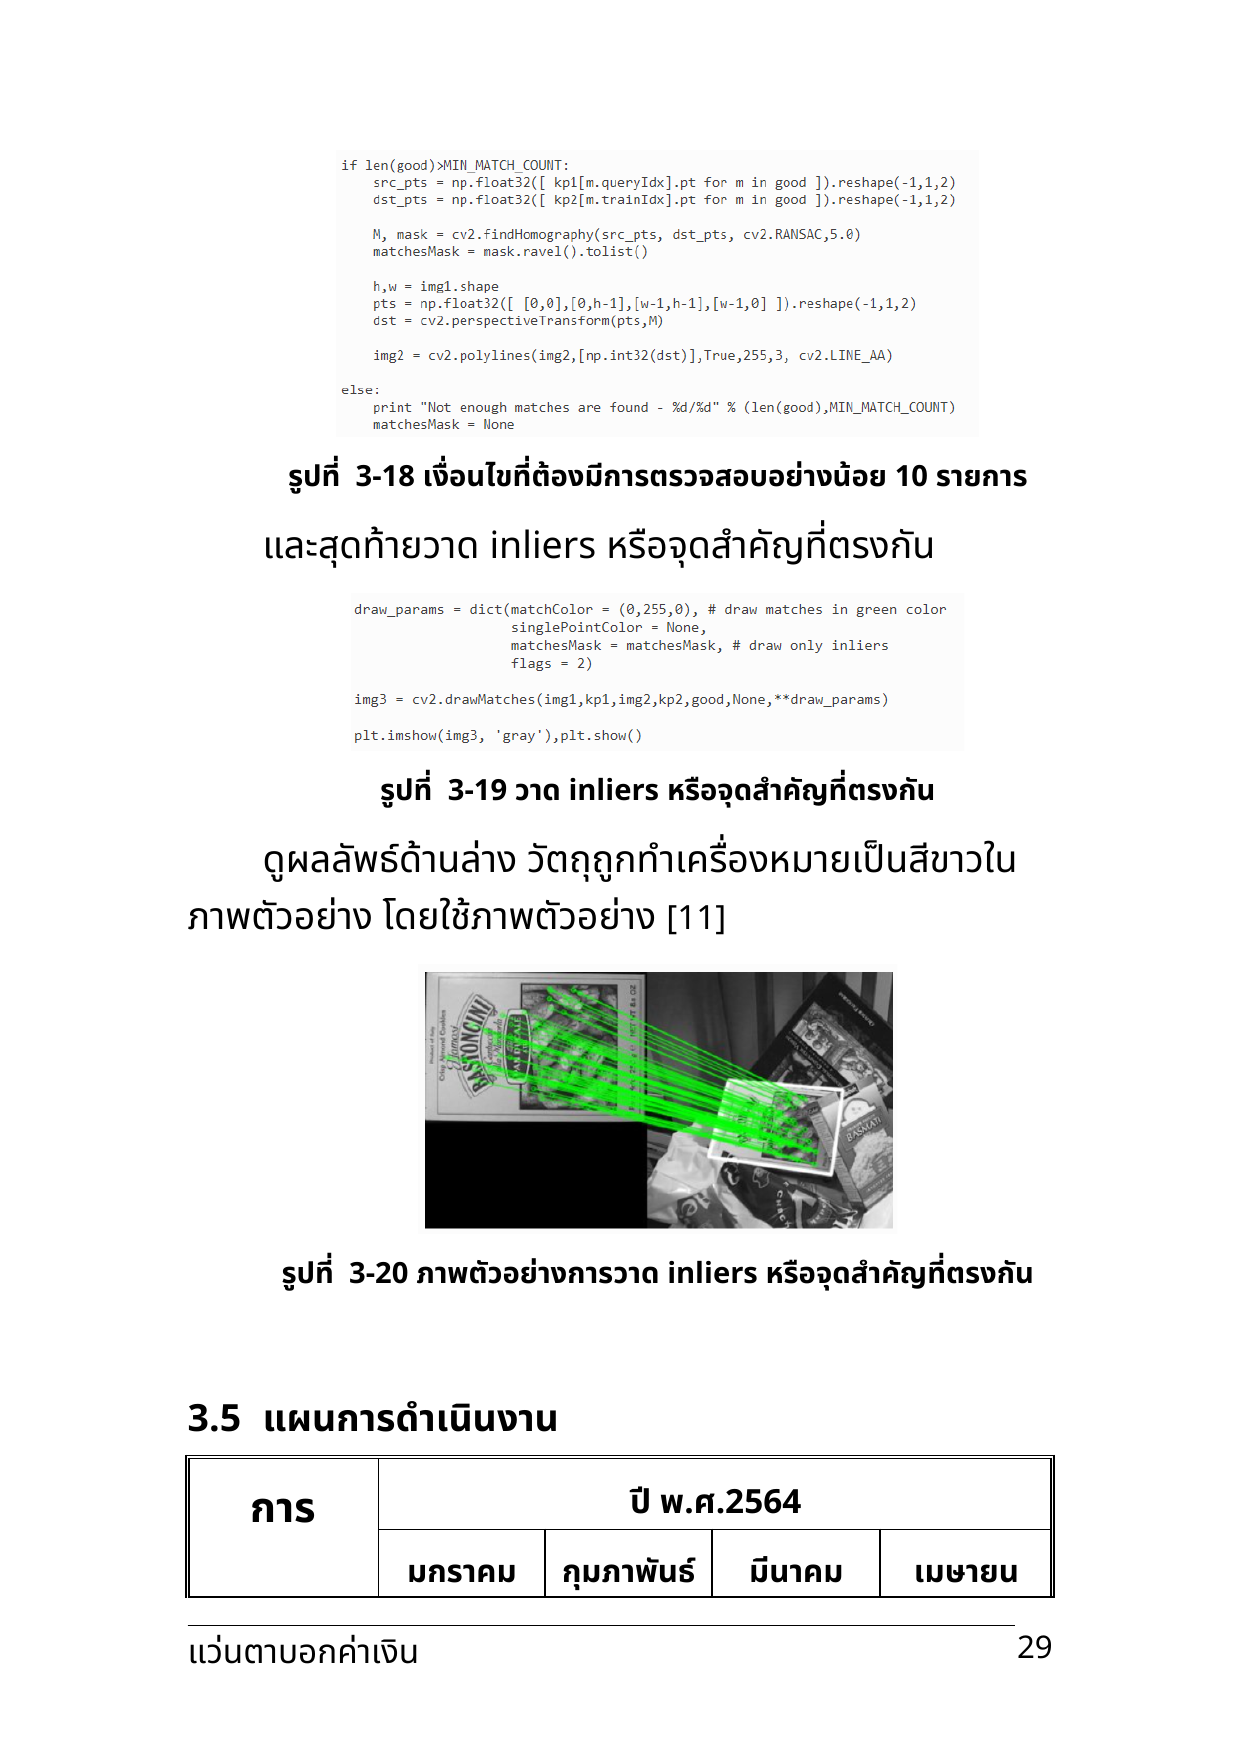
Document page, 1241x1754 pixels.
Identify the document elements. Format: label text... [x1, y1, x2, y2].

picture [350, 593, 965, 751]
table_header การดำเนินงาน / ระยะเวลา [190, 1459, 378, 1596]
table_cell กุมภาพันธ์ [546, 1530, 711, 1596]
picture [336, 150, 980, 437]
table_header ปี พ.ศ.2564 [379, 1459, 1050, 1528]
text และสุดท้ายวาด inliers หรือจุดสำคัญที่ตรงกัน [187, 518, 1053, 575]
table_cell เมษายน [881, 1530, 1050, 1596]
picture [418, 964, 898, 1234]
text ดูผลลัพธ์ด้านล่าง วัตถุถูกทำเครื่องหมายเป็นสีขาวในภาพตัวอย่าง โดยใช้ภาพตัวอย่าง [11] [187, 833, 1053, 946]
table_cell มกราคม [379, 1530, 544, 1596]
table_cell มีนาคม [713, 1530, 879, 1596]
subtitle แผนการดำเนินงาน [187, 1391, 1053, 1448]
